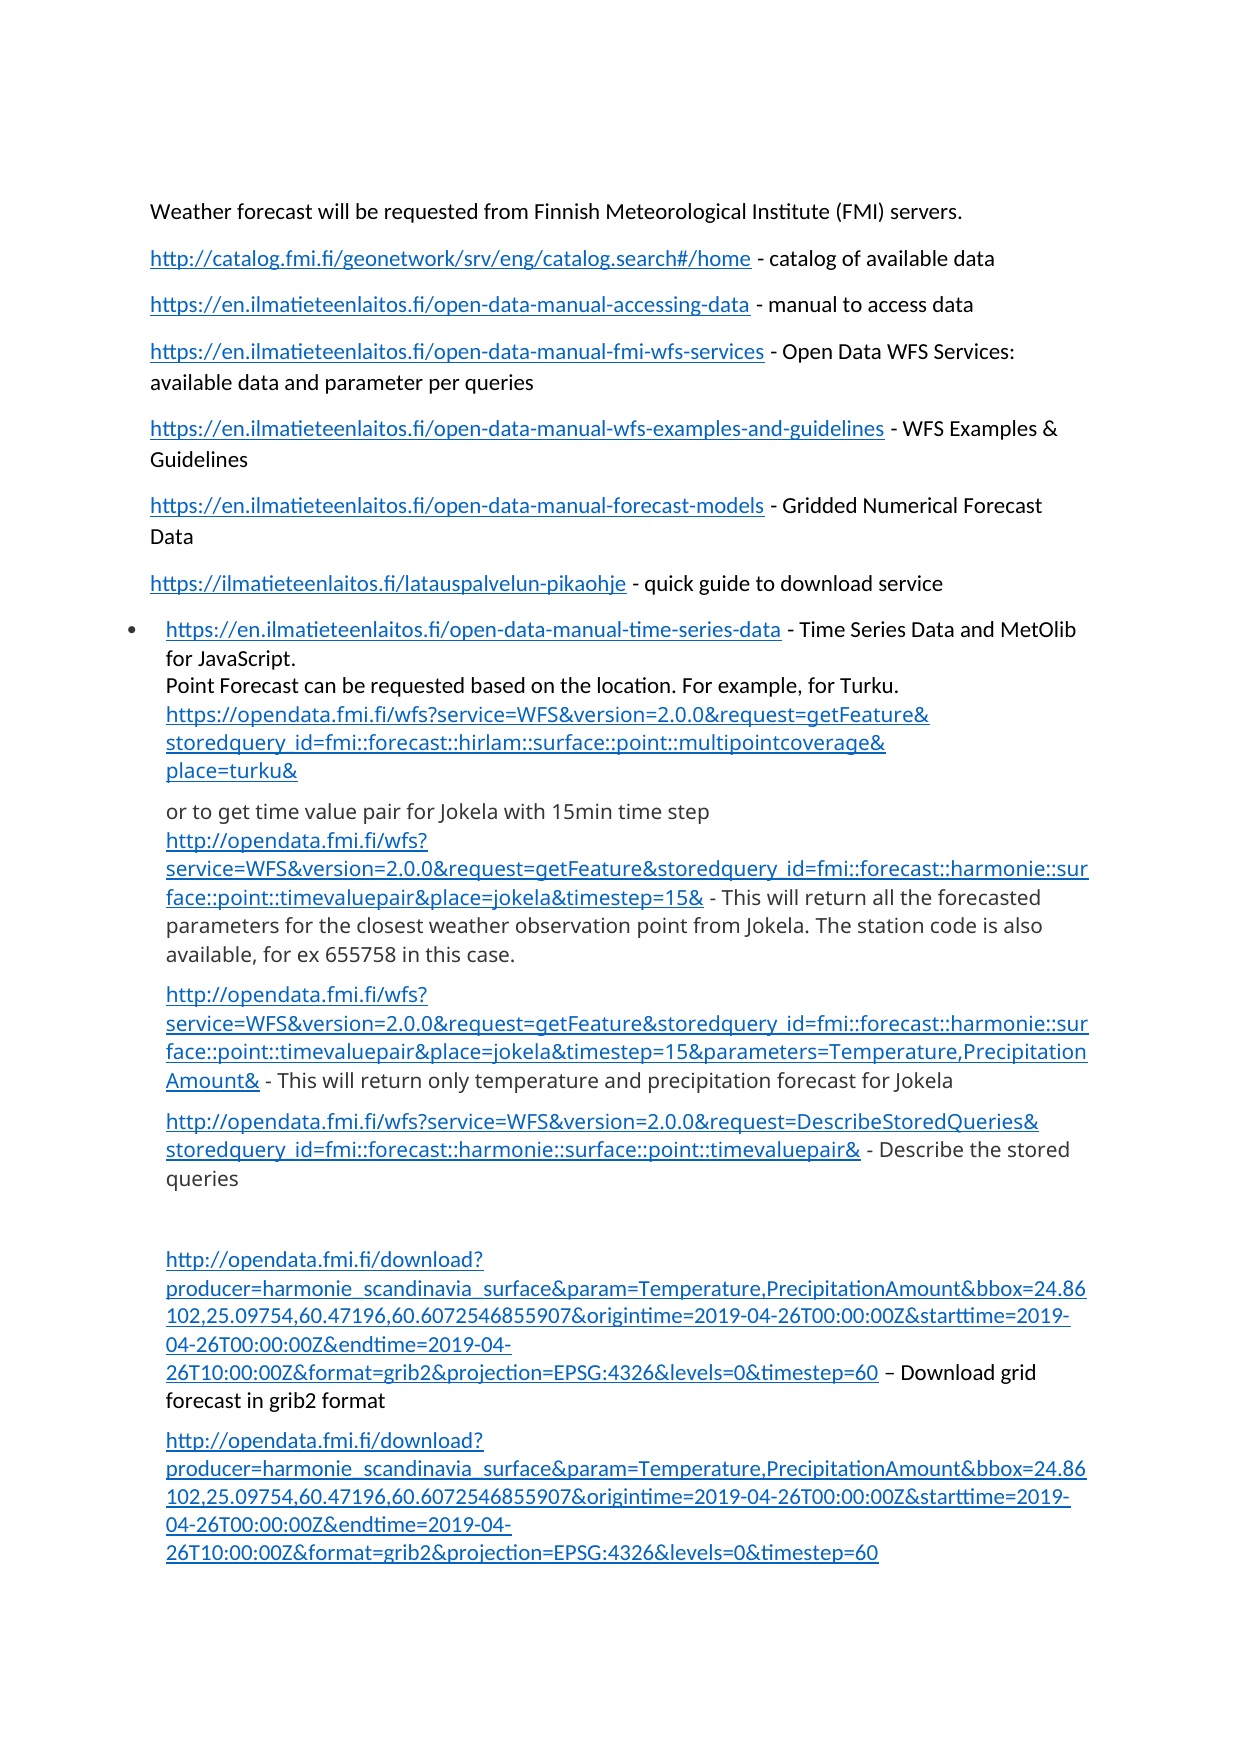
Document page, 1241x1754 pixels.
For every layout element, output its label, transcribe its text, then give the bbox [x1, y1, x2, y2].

text https://en.ilmatieteenlaitos.fi/open-data-manual-accessing-data - manual to access data [150, 291, 1090, 319]
text or to get time value pair for Jokela with 15min time step http://opendata.fmi.fi/wfs?service=WFS&version=2.0.0&request=getFeature&storedquery_id=fmi::forecast::harmonie::surface::point::timevaluepair&place=jokela&timestep=15& - This will return all the forecasted parameters for the closest weather observation point from Jokela. The station code is also available, for ex 655758 in this case. [166, 797, 1090, 968]
text http://opendata.fmi.fi/wfs?service=WFS&version=2.0.0&request=getFeature&storedquery_id=fmi::forecast::harmonie::surface::point::timevaluepair&place=jokela&timestep=15&parameters=Temperature,PrecipitationAmount& - This will return only temperature and precipitation forecast for Jokela [166, 981, 1090, 1094]
list https://en.ilmatieteenlaitos.fi/open-data-manual-time-series-data - Time Series Data and MetOlib for JavaScript. Point Forecast can be requested based on the location. For example, for Turku. https://opendata.fmi.fi/wfs?service=WFS&version=2.0.0&request=getFeature& storedquery_id=fmi::forecast::hirlam::surface::point::multipointcoverage& place=turku& [128, 616, 1090, 785]
text https://en.ilmatieteenlaitos.fi/open-data-manual-wfs-examples-and-guidelines - WFS Examples & Guidelines [150, 414, 1090, 473]
text http://opendata.fmi.fi/download?producer=harmonie_scandinavia_surface&param=Temperature,PrecipitationAmount&bbox=24.86102,25.09754,60.47196,60.6072546855907&origintime=2019-04-26T00:00:00Z&starttime=2019-04-26T00:00:00Z&endtime=2019-04-26T10:00:00Z&format=grib2&projection=EPSG:4326&levels=0&timestep=60 [166, 1426, 1090, 1566]
text Weather forecast will be requested from Finnish Meteorological Institute (FMI) servers. [150, 197, 1090, 225]
text https://en.ilmatieteenlaitos.fi/open-data-manual-forecast-models - Gridded Numerical Forecast Data [150, 492, 1090, 550]
text http://catalog.fmi.fi/geonetwork/srv/eng/catalog.search#/home - catalog of available data [150, 244, 1090, 272]
text https://en.ilmatieteenlaitos.fi/open-data-manual-fmi-wfs-services - Open Data WFS Services: available data and parameter per queries [150, 337, 1090, 396]
text http://opendata.fmi.fi/wfs?service=WFS&version=2.0.0&request=DescribeStoredQueries& storedquery_id=fmi::forecast::harmonie::surface::point::timevaluepair& - Describe the stored queries [166, 1107, 1090, 1192]
text http://opendata.fmi.fi/download?producer=harmonie_scandinavia_surface&param=Temperature,PrecipitationAmount&bbox=24.86102,25.09754,60.47196,60.6072546855907&origintime=2019-04-26T00:00:00Z&starttime=2019-04-26T00:00:00Z&endtime=2019-04-26T10:00:00Z&format=grib2&projection=EPSG:4326&levels=0&timestep=60 – Download grid forecast in grib2 format [166, 1246, 1090, 1414]
text https://ilmatieteenlaitos.fi/latauspalvelun-pikaohje - quick guide to download service [150, 569, 1090, 597]
